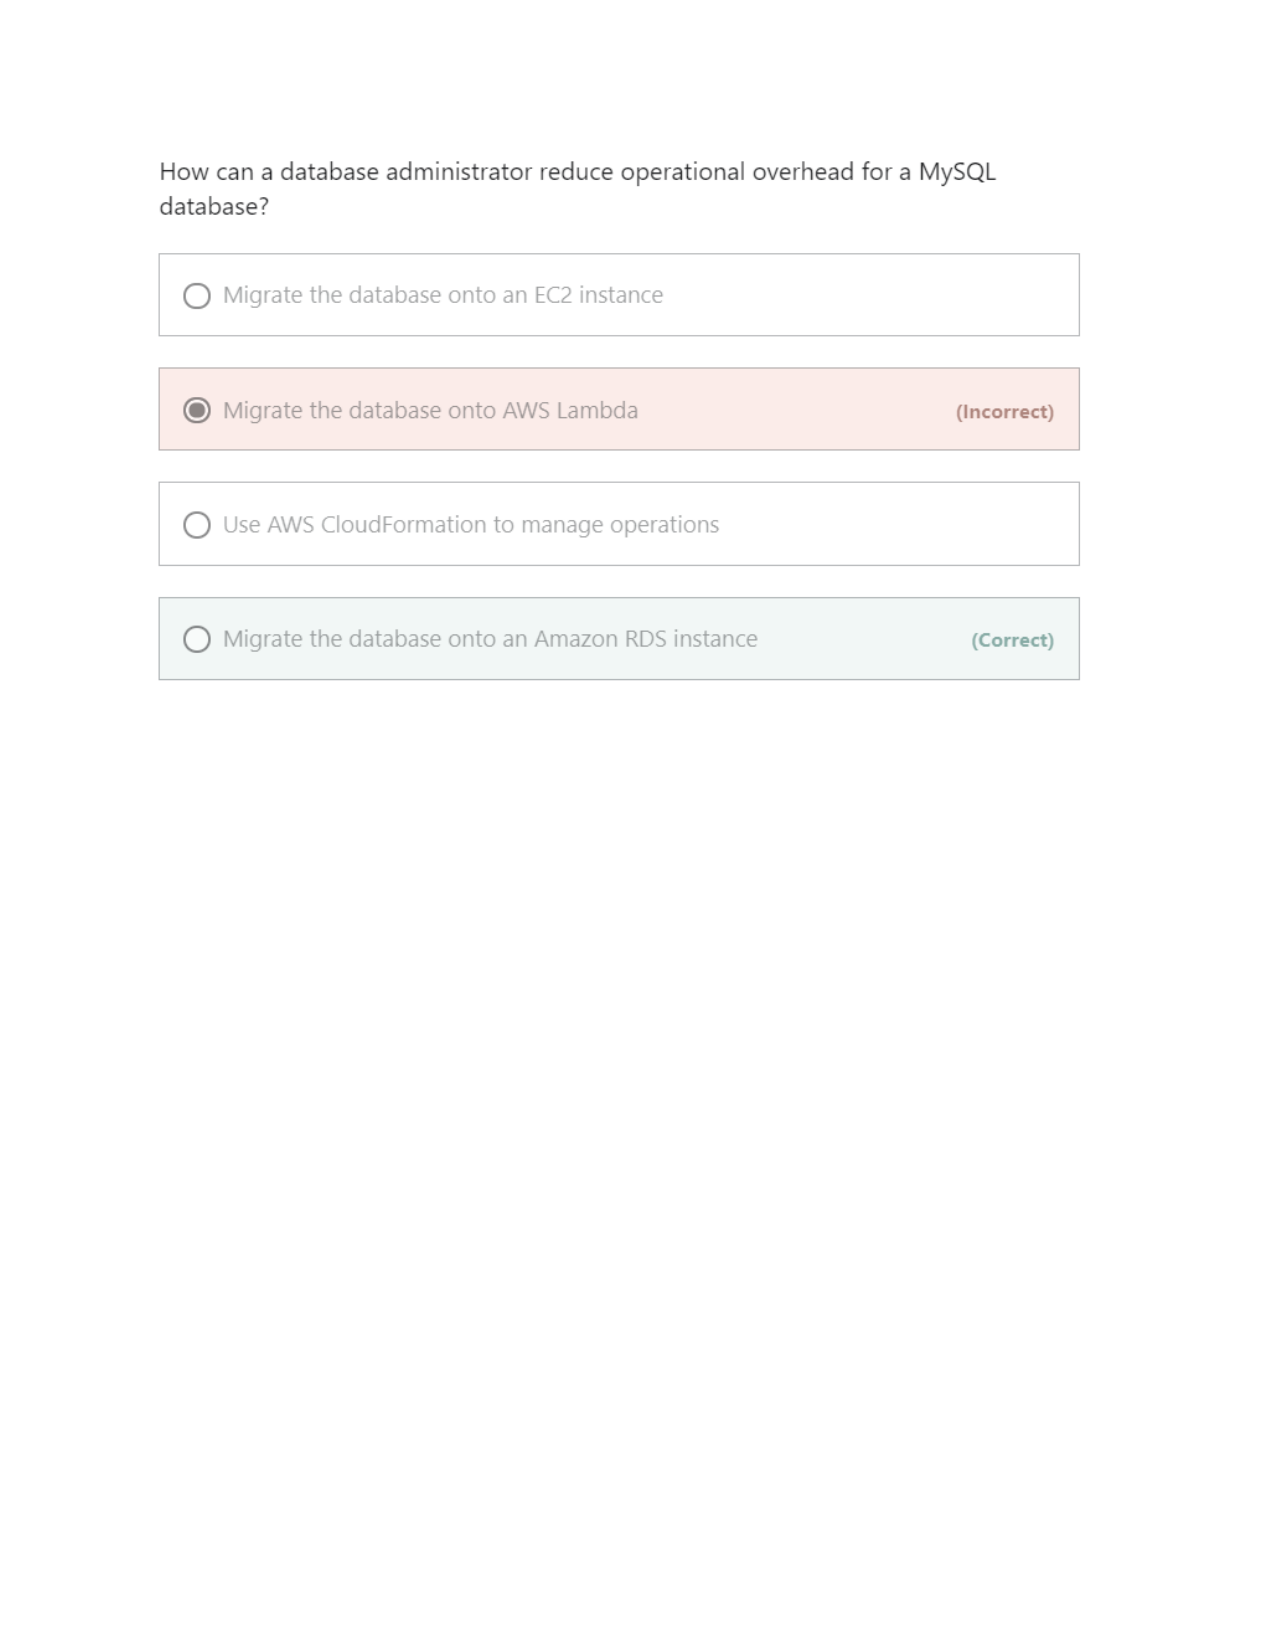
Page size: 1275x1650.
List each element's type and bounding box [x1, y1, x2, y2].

picture [150, 150, 1125, 694]
